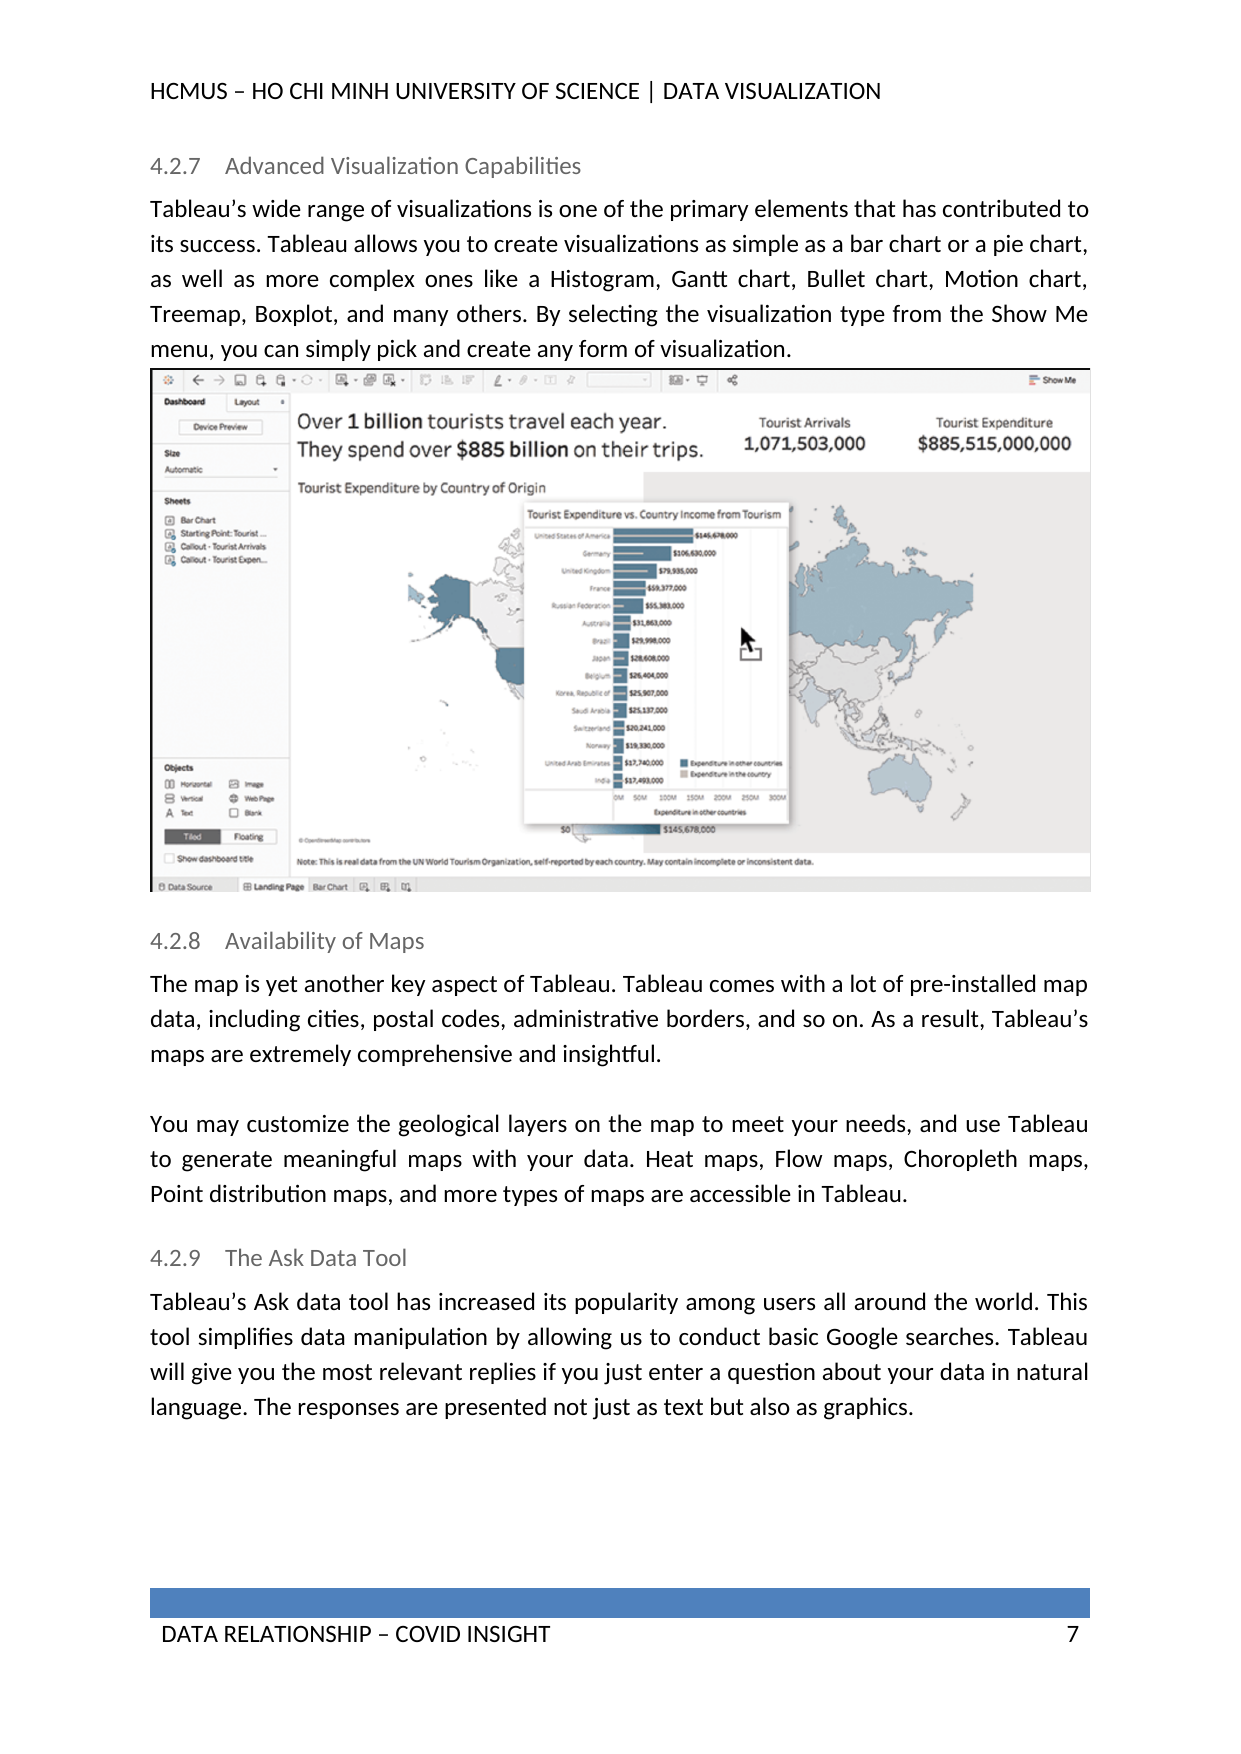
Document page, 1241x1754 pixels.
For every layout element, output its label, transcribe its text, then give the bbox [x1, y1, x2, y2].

subtitle The Ask Data Tool [150, 1242, 1090, 1273]
text Tableau’s wide range of visualizations is one of the primary elements that has contributed to its success. Tableau allows you to create visualizations as simple as a bar chart or a pie chart, as well as more complex ones like a Histogram, Gantt chart, Bullet chart, Motion chart, Treemap, Boxplot, and many others. By selecting the visualization type from the Show Me menu, you can simply pick and create any form of visualization. [150, 193, 1090, 364]
subtitle Availability of Maps [150, 925, 1090, 955]
text You may customize the geological layers on the map to meet your needs, and use Tableau to generate meaningful maps with your data. Heat maps, Flow maps, Choropleth maps, Point distribution maps, and more types of maps are accessible in Tableau. [150, 1108, 1090, 1209]
text The map is yet another key aspect of Tableau. Tableau comes with a lot of pre-installed map data, including cities, postal codes, administrative borders, and so on. As a result, Tableau’s maps are extremely comprehensive and insightful. [150, 968, 1090, 1069]
text Tableau’s Ask data tool has increased its popularity among users all around the world. This tool simplifies data manipulation by allowing us to conduct basic Google searches. Tableau will give you the most relevant replies if you just enter a question about your data in natural language. The responses are presented not just as text but also as graphics. [150, 1286, 1090, 1421]
picture [150, 368, 1091, 892]
subtitle Advanced Visualization Capabilities [150, 150, 1090, 181]
